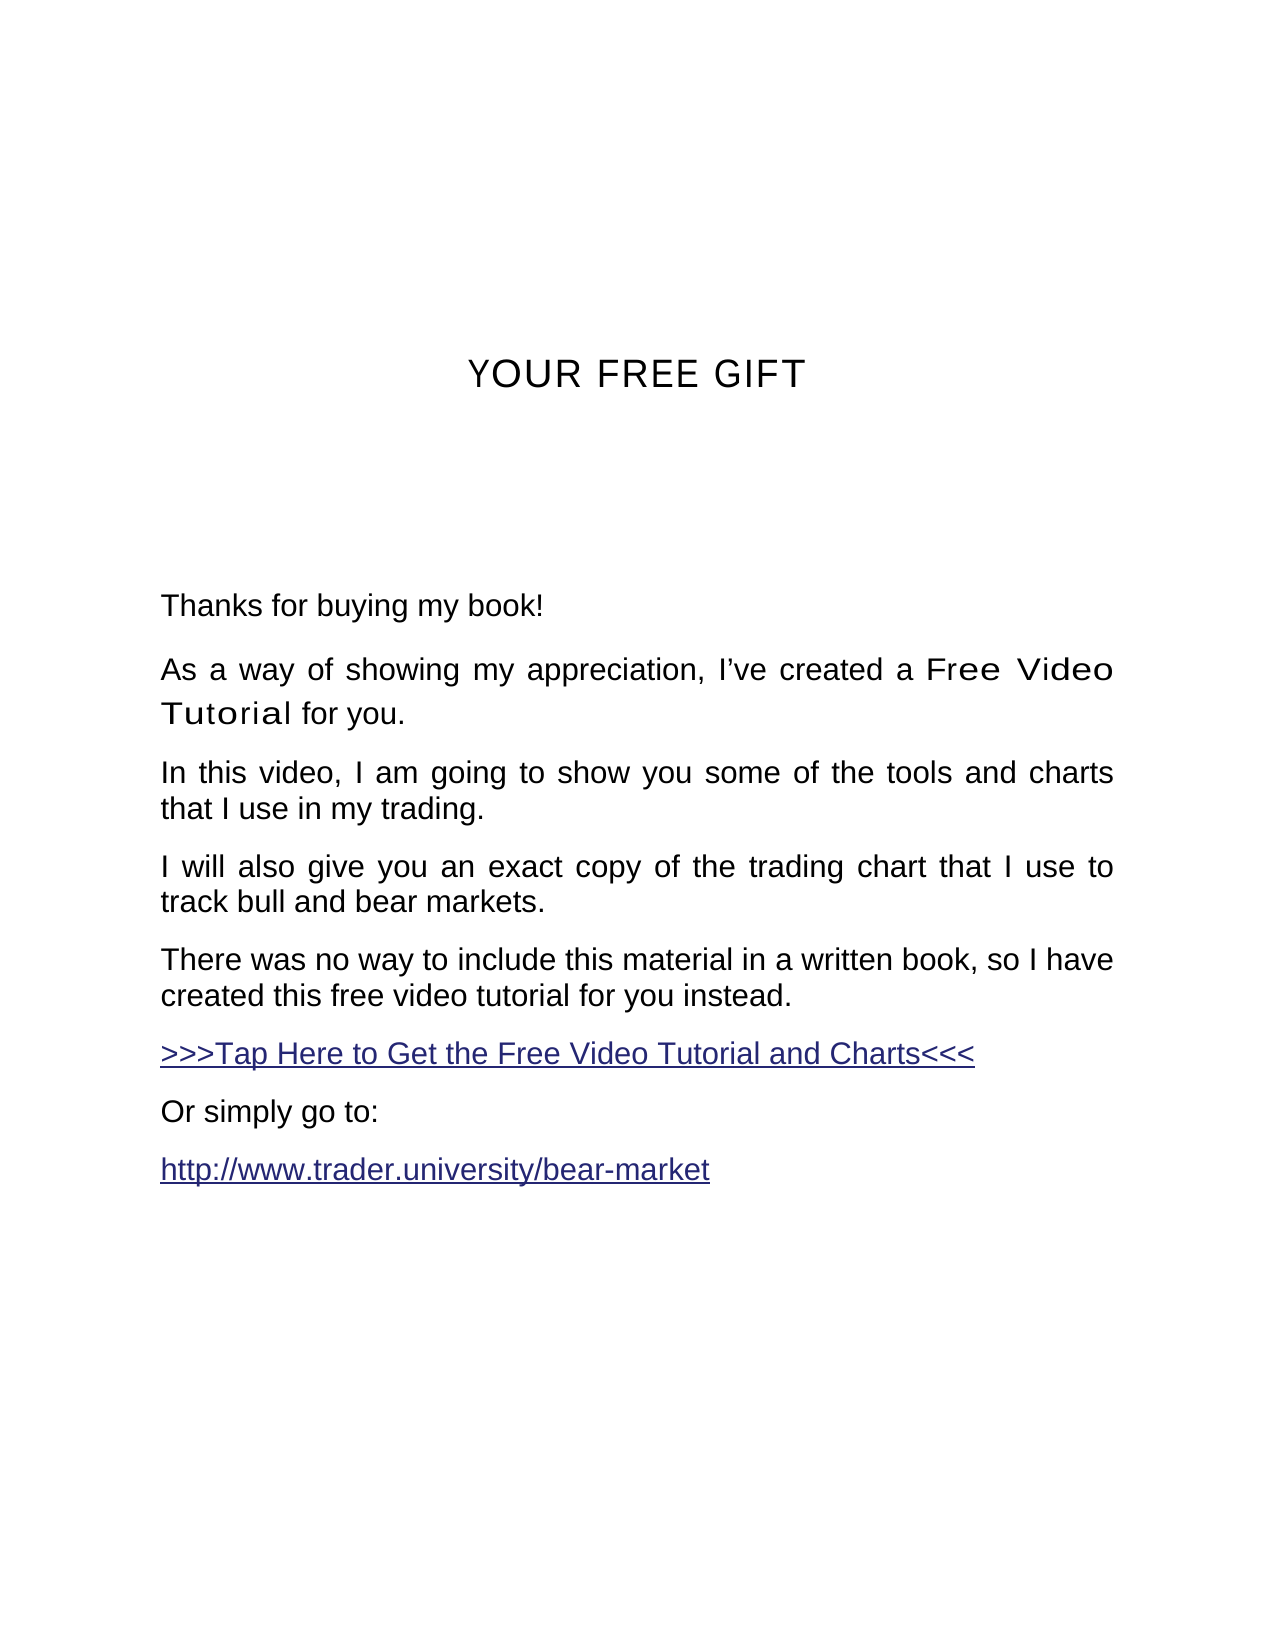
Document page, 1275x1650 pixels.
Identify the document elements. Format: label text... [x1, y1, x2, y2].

text >>>Tap Here to Get the Free Video Tutorial and Charts<<< [160, 1035, 1188, 1071]
text YOUR FREE GIFT [467, 350, 1188, 396]
text I will also give you an exact copy of the trading chart that I use to track bull and bear markets. [160, 848, 1123, 919]
text As a way of showing my appreciation, I’ve created a Free Video Tutorial for you. [160, 651, 1123, 731]
text In this video, I am going to show you some of the tools and charts that I use in my trading. [160, 754, 1123, 826]
text There was no way to include this material in a written book, so I have created this free video tutorial for you instead. [160, 941, 1122, 1013]
text Or simply go to: [160, 1093, 1188, 1129]
text http://www.trader.university/bear-market [160, 1151, 1188, 1187]
text Thanks for buying my book! [160, 587, 1188, 623]
